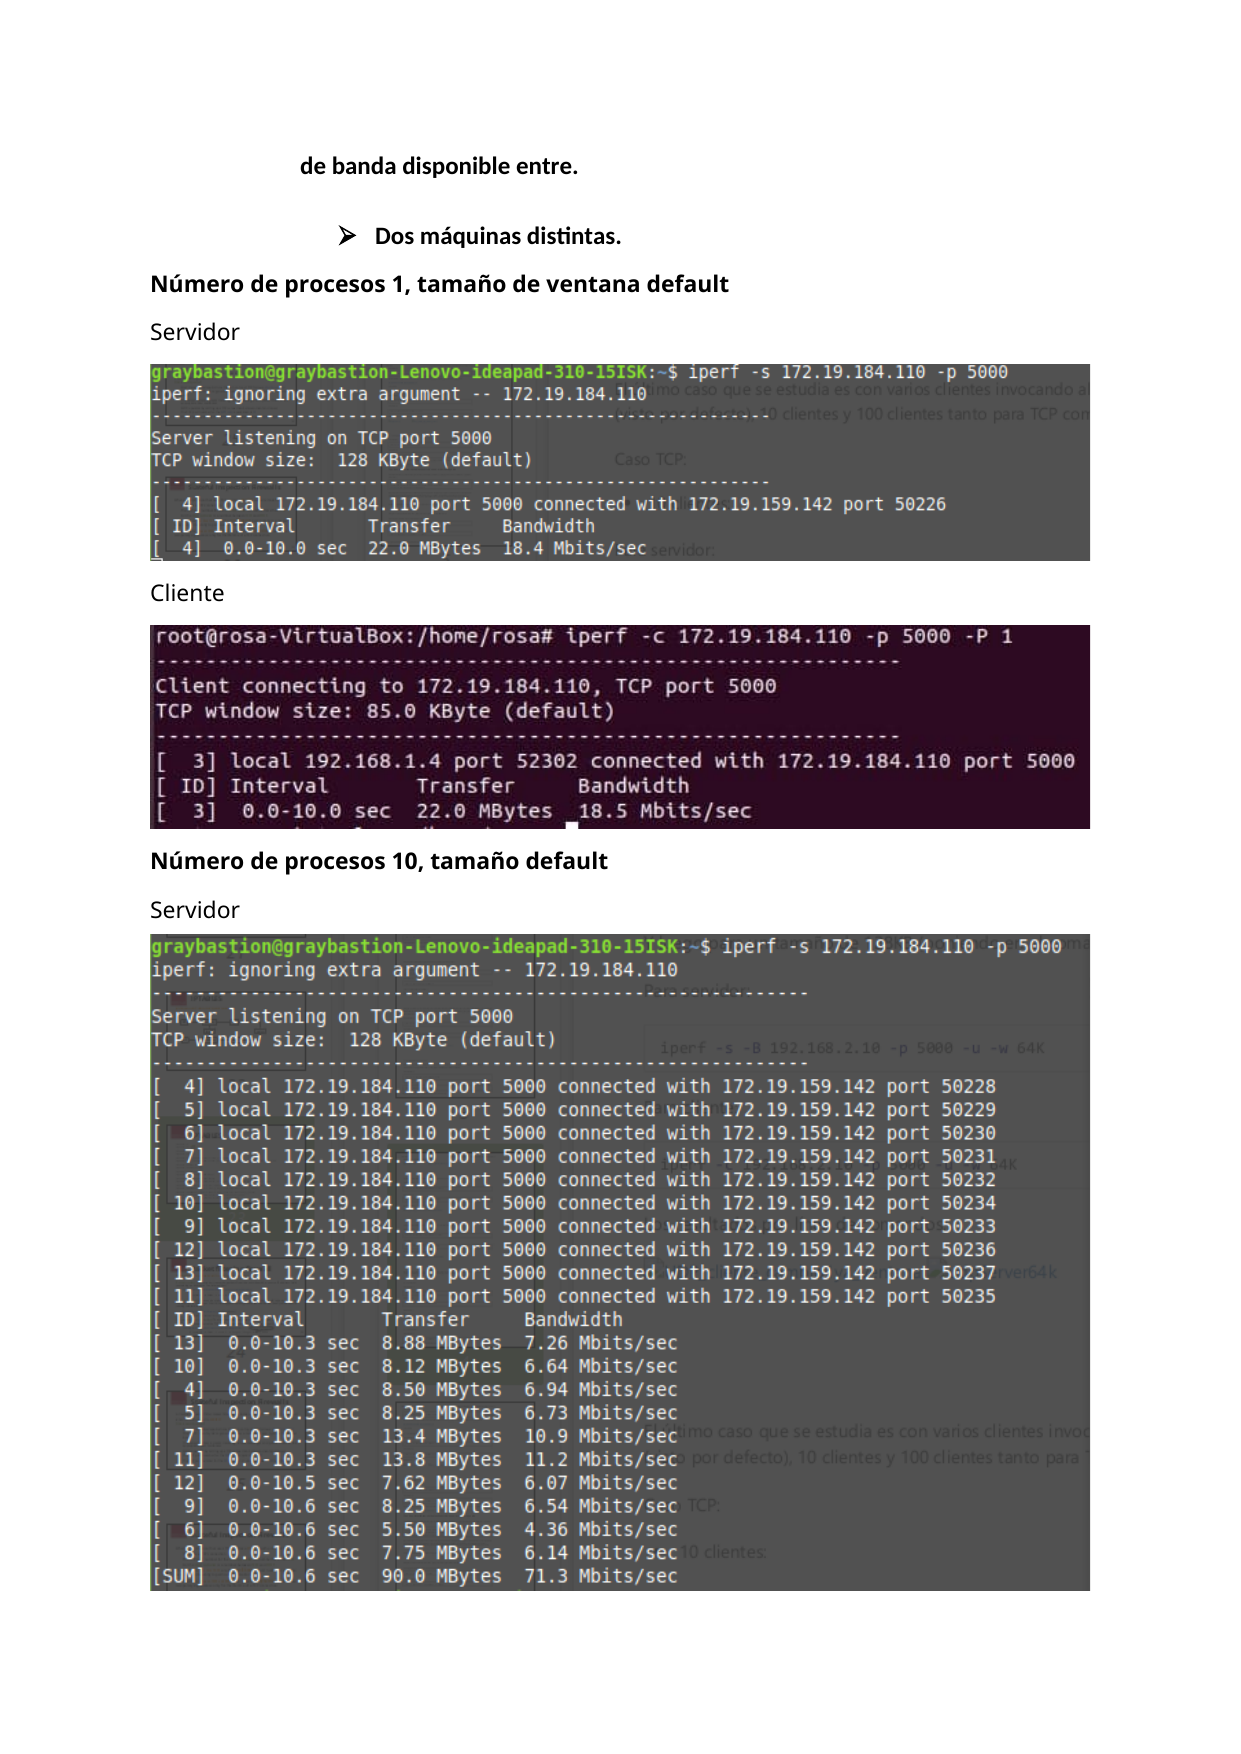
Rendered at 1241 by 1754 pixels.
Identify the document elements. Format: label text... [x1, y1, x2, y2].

list Dos máquinas distintas. [337, 220, 1090, 251]
picture [150, 934, 1091, 1591]
text Servidor [150, 316, 1090, 347]
picture [150, 364, 1091, 561]
text Número de procesos 10, tamaño default [150, 845, 1090, 877]
picture [150, 625, 1091, 829]
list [262, 150, 1090, 181]
text Servidor [150, 894, 1090, 925]
text Número de procesos 1, tamaño de ventana default [150, 267, 1090, 299]
text Cliente [150, 577, 1090, 608]
